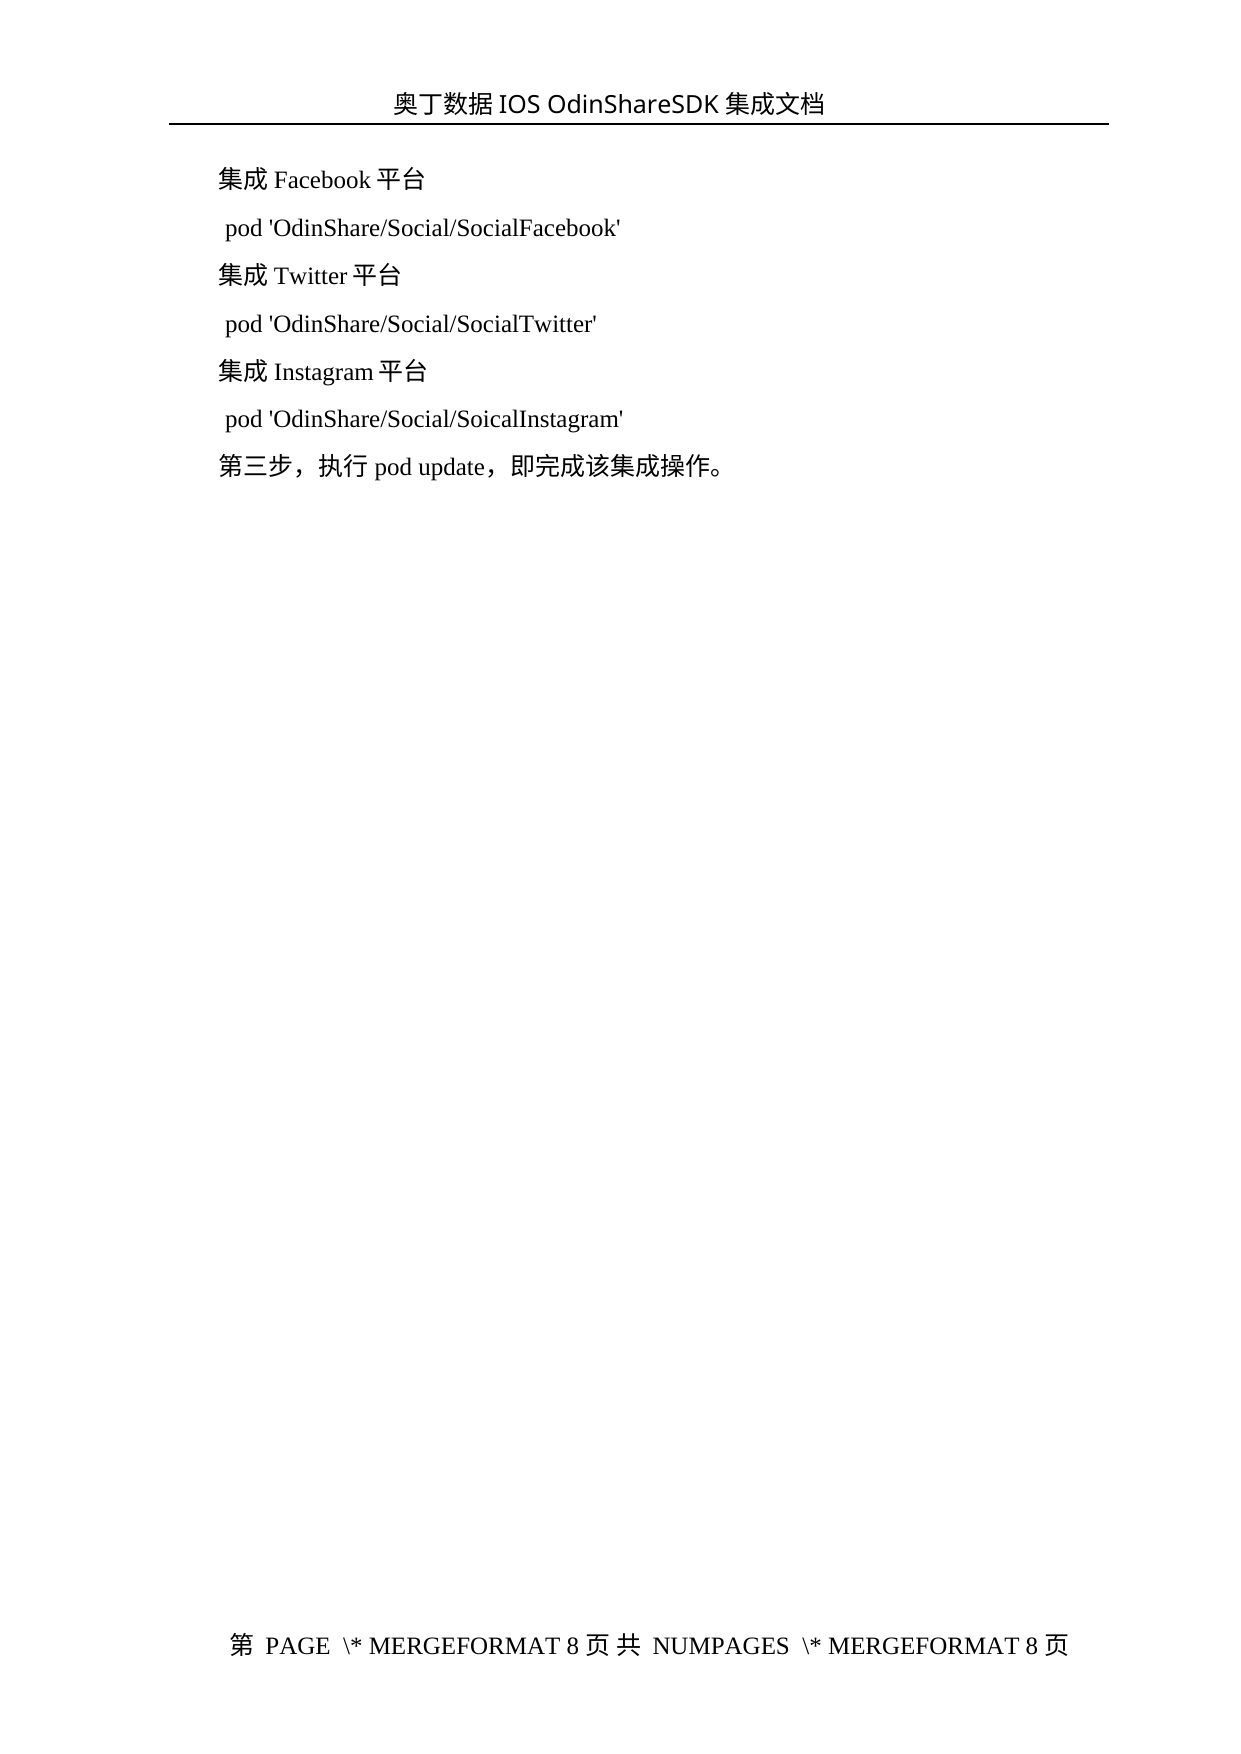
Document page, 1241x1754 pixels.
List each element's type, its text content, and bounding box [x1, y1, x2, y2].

text 集成Twitter平台 [169, 246, 1109, 294]
text pod 'OdinShare/Social/SoicalInstagram' [169, 389, 1109, 437]
text 集成Instagram平台 [169, 342, 1109, 389]
text pod 'OdinShare/Social/SocialTwitter' [169, 294, 1109, 342]
text 集成Facebook平台 [169, 150, 1109, 198]
text 第三步，执行 pod update，即完成该集成操作。 [169, 437, 1109, 485]
text pod 'OdinShare/Social/SocialFacebook' [169, 198, 1109, 246]
